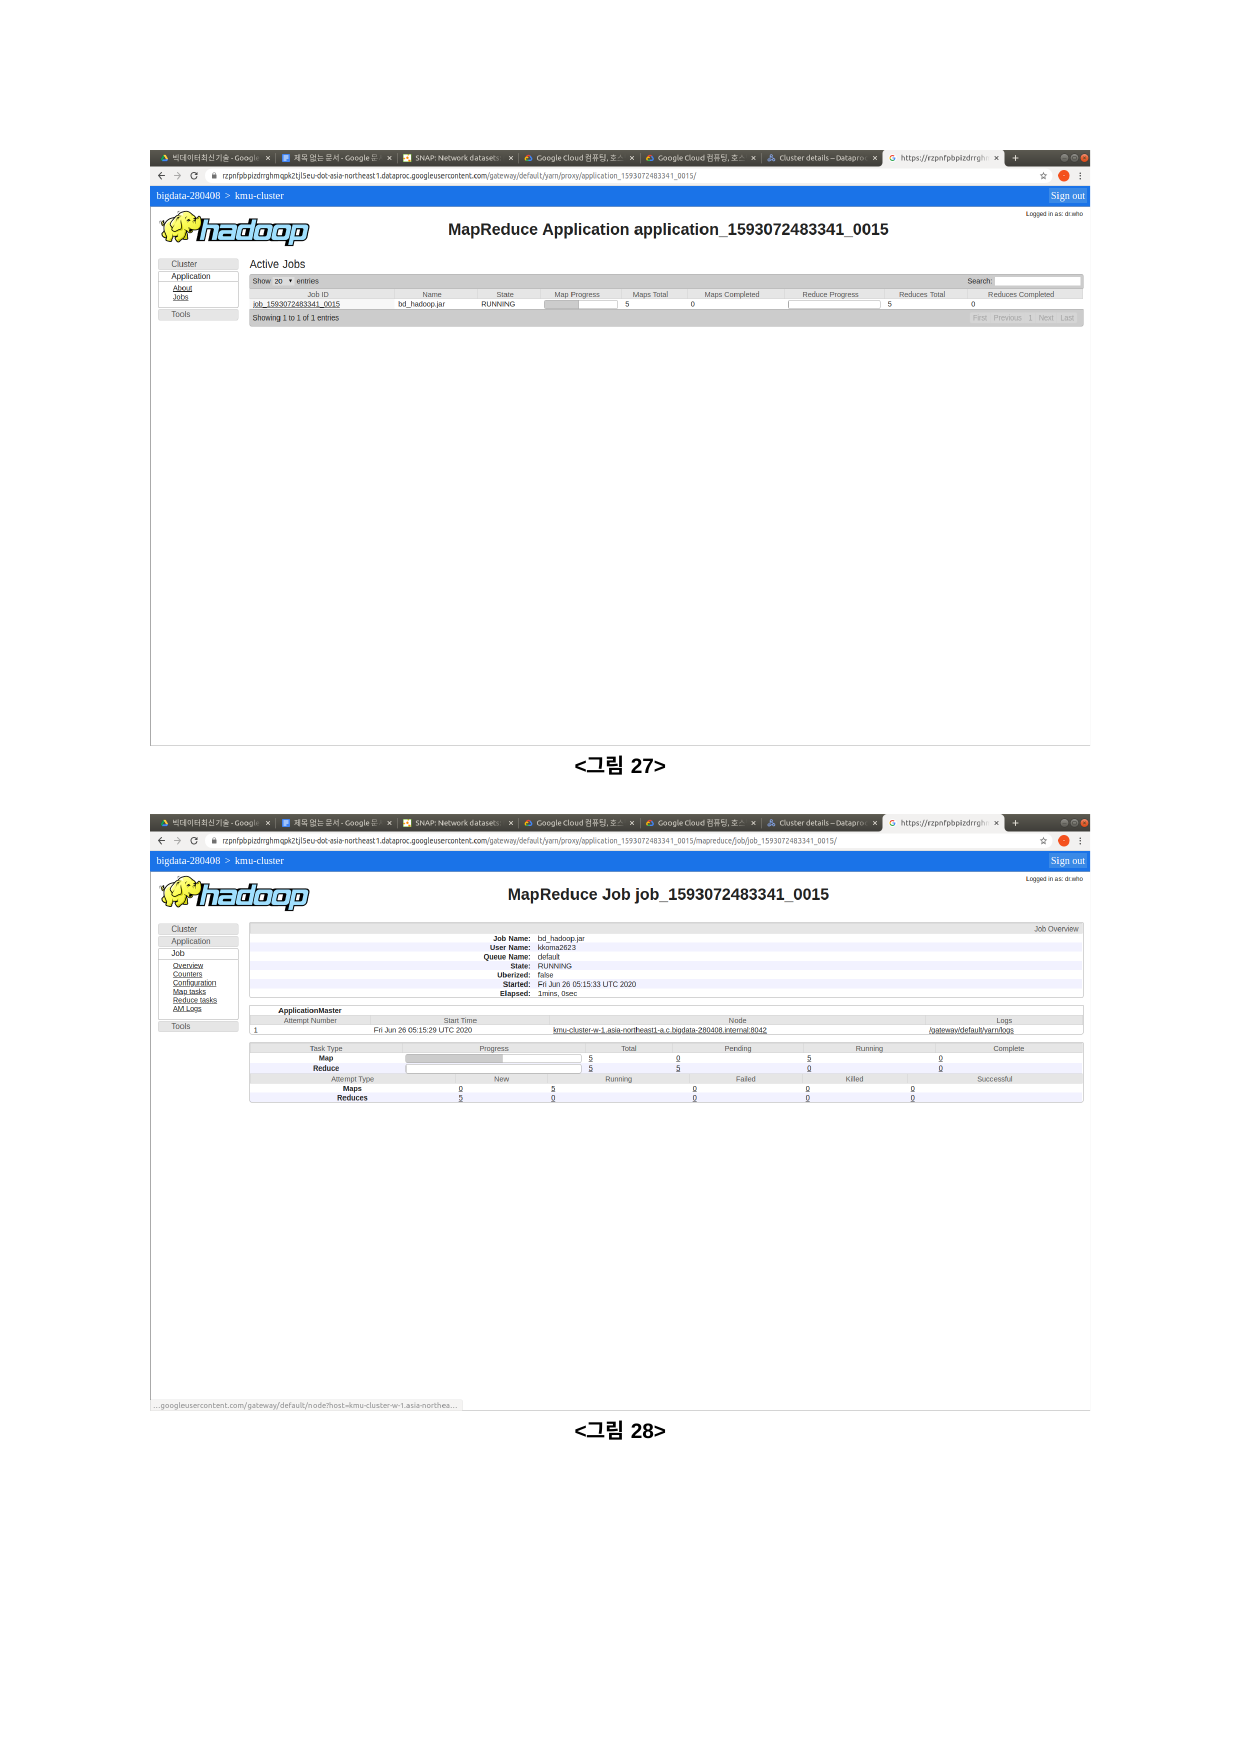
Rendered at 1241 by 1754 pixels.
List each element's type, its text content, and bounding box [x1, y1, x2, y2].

text <그림 28> [150, 1414, 1090, 1444]
picture [150, 814, 1091, 1411]
picture [150, 150, 1091, 746]
text <그림 27> [150, 750, 1090, 780]
